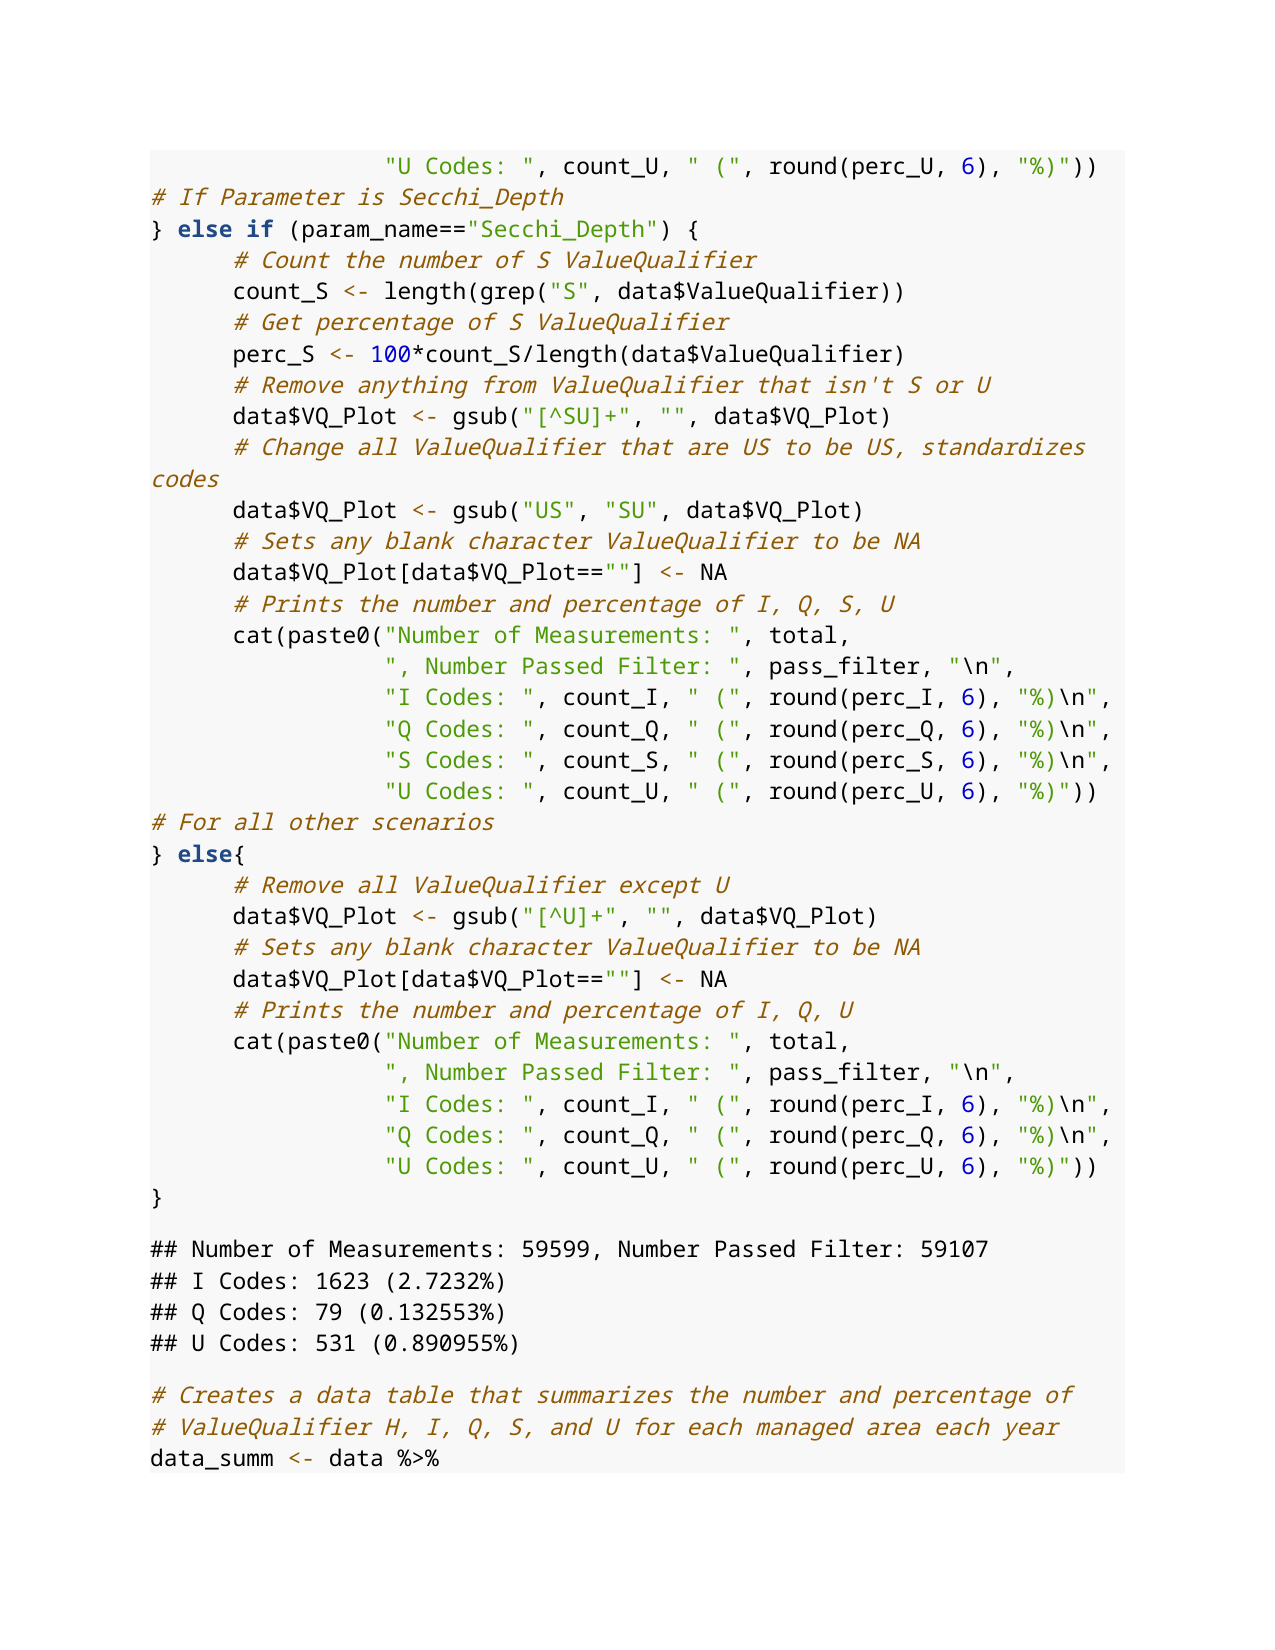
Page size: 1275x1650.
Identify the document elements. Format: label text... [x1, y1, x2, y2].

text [150, 150, 1125, 1212]
text ## Number of Measurements: 59599, Number Passed Filter: 59107 ## I Codes: 1623 (2.7232%) ## Q Codes: 79 (0.132553%) ## U Codes: 531 (0.890955%) [150, 1233, 1125, 1358]
